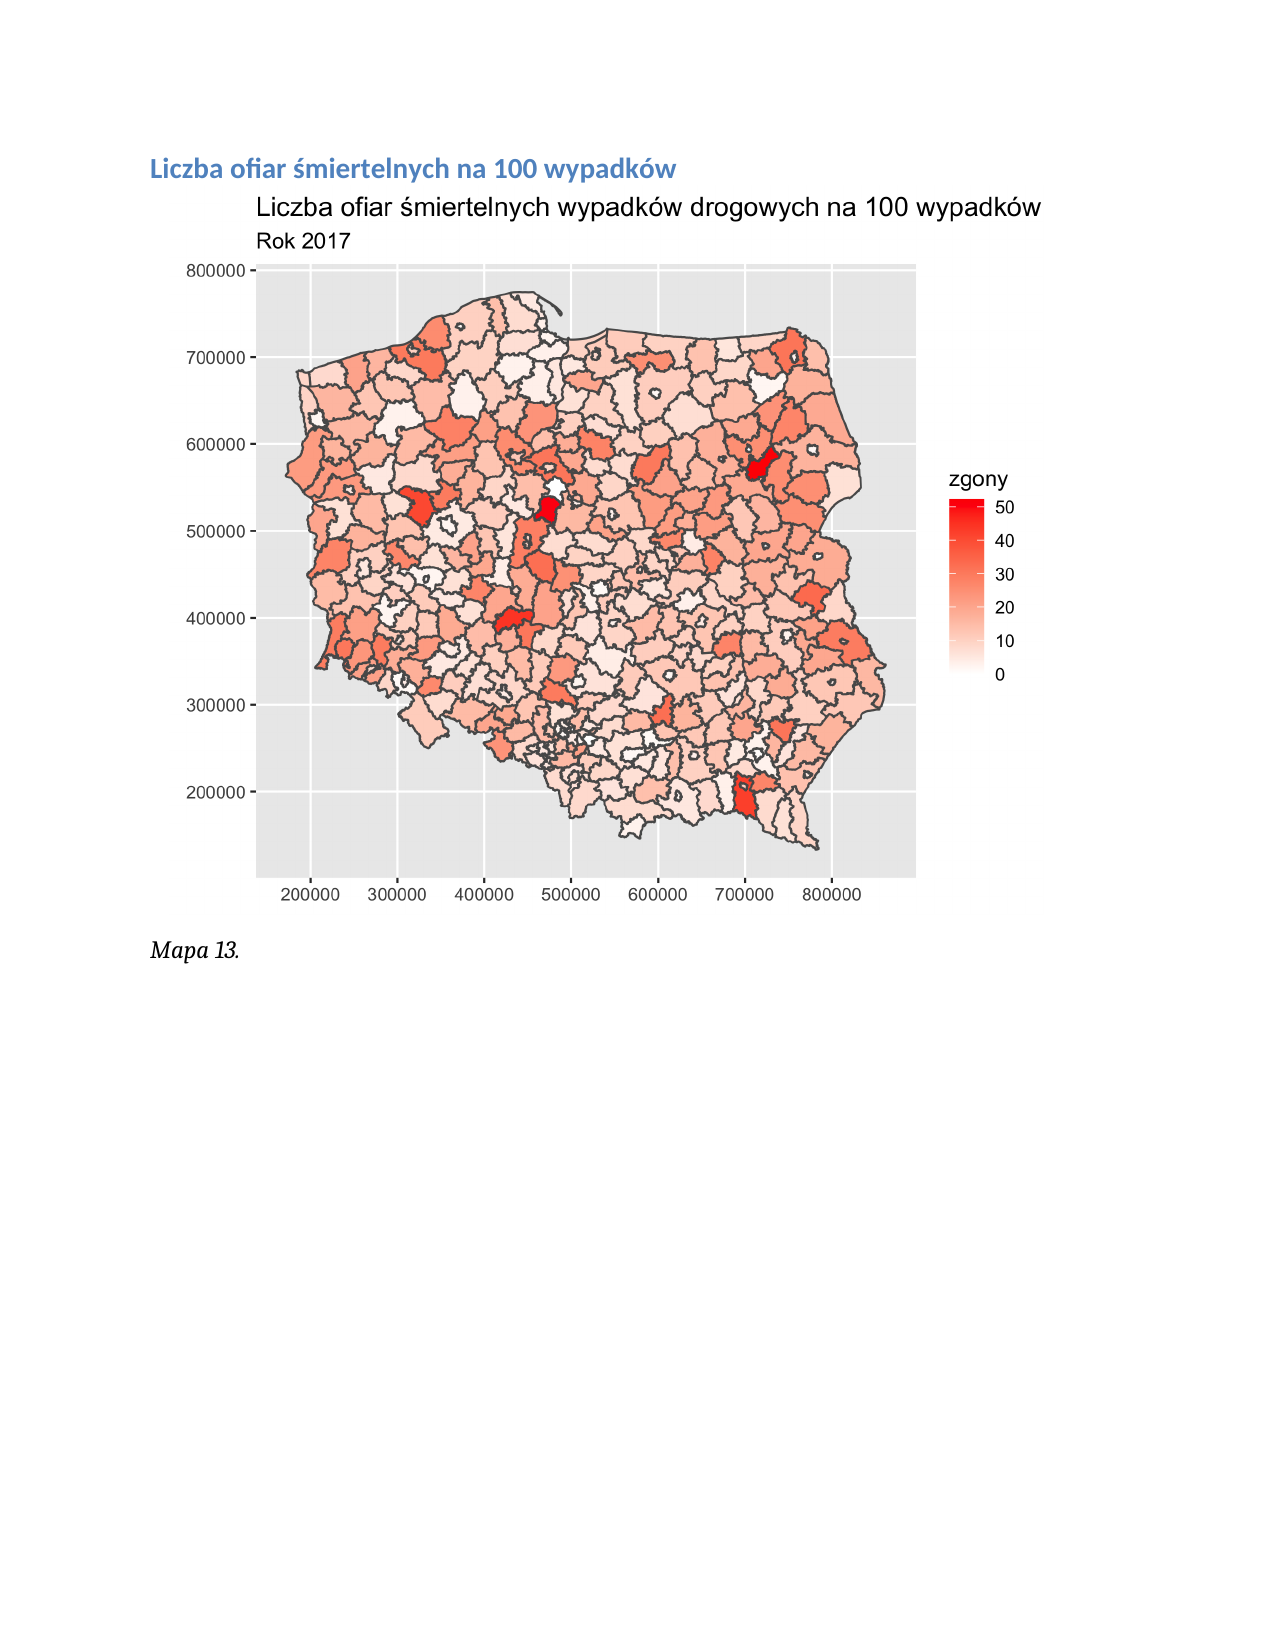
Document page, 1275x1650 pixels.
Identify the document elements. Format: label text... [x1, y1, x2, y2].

picture [168, 185, 1044, 915]
text Mapa 13. [150, 936, 1125, 964]
subtitle Liczba ofiar śmiertelnych na 100 wypadków [150, 150, 1125, 186]
